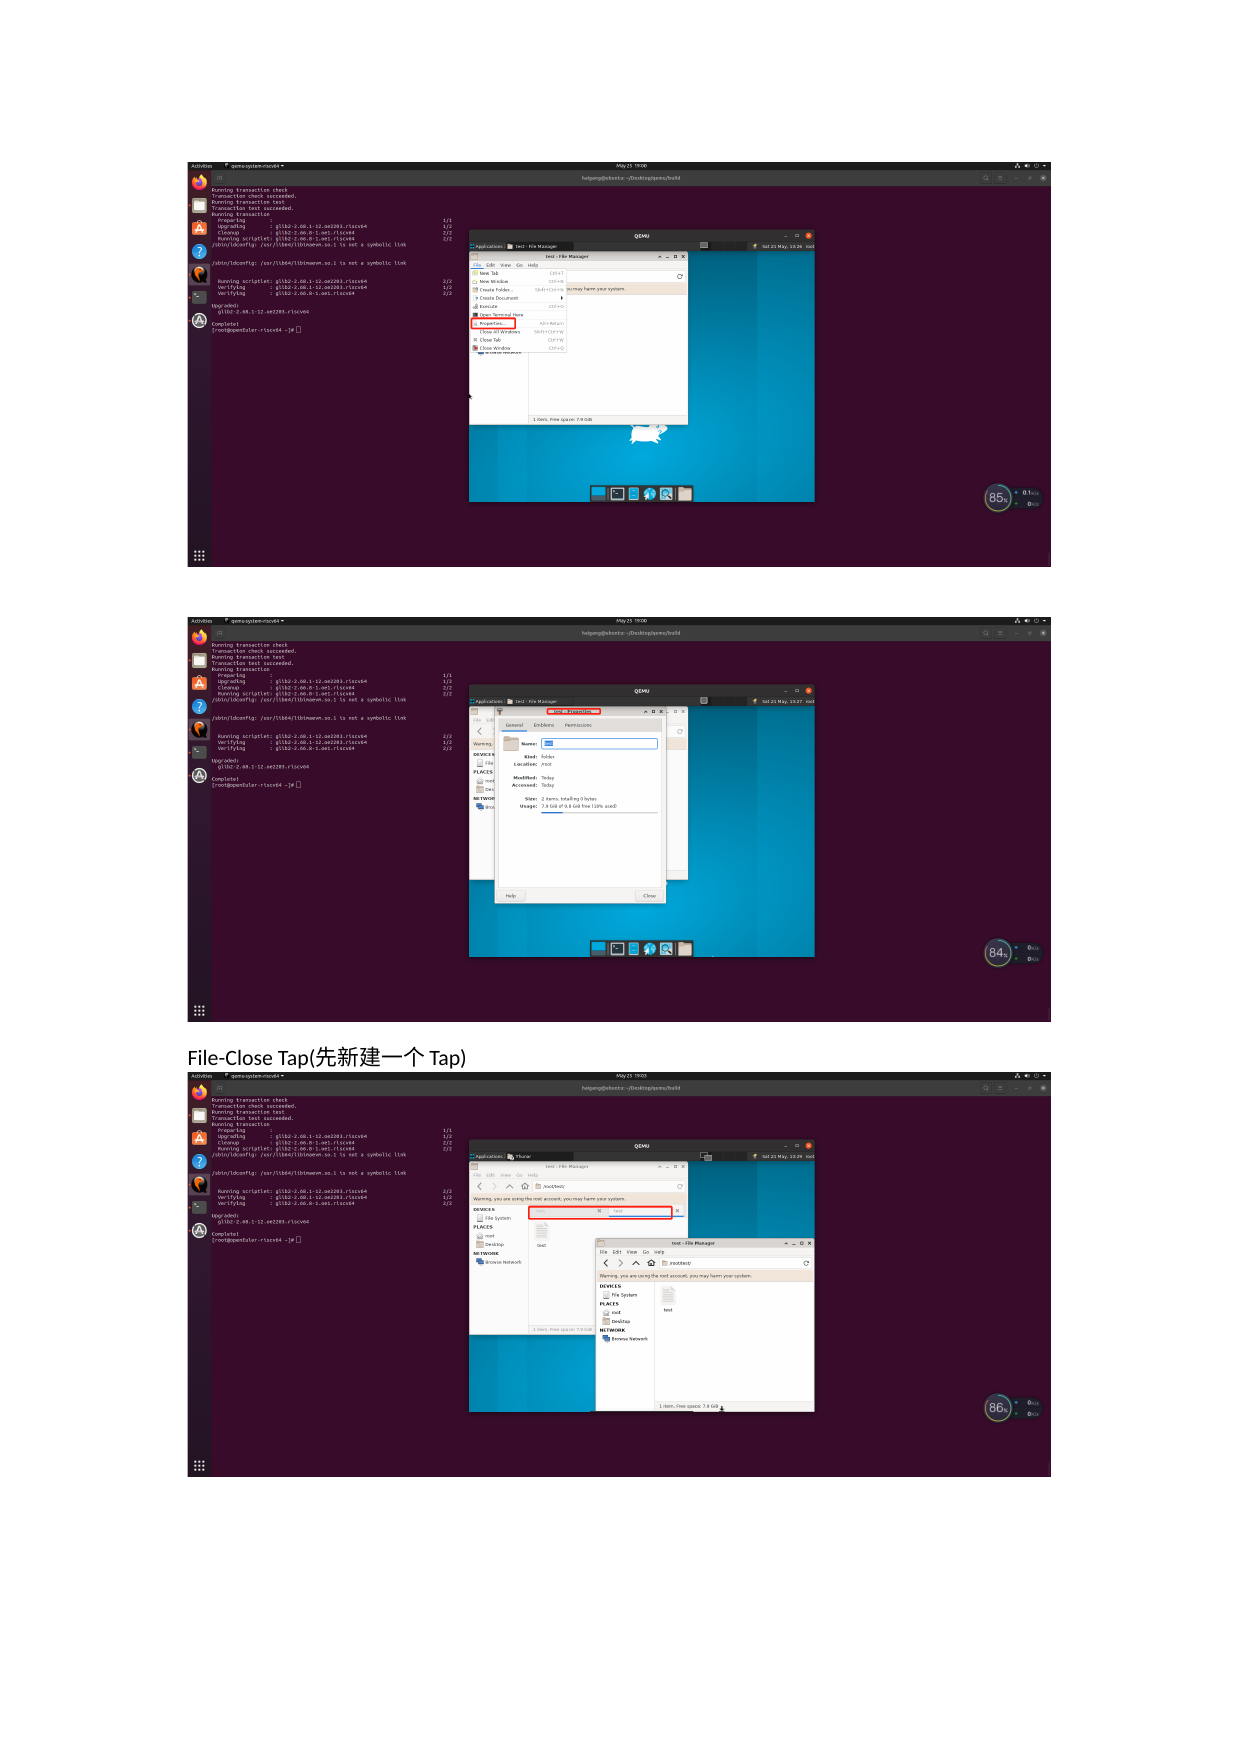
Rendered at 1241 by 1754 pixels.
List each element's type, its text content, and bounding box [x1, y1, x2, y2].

picture [187, 617, 1051, 1022]
picture [187, 1072, 1051, 1477]
text File-Close Tap(先新建一个Tap) [187, 1039, 1053, 1072]
picture [187, 162, 1051, 567]
